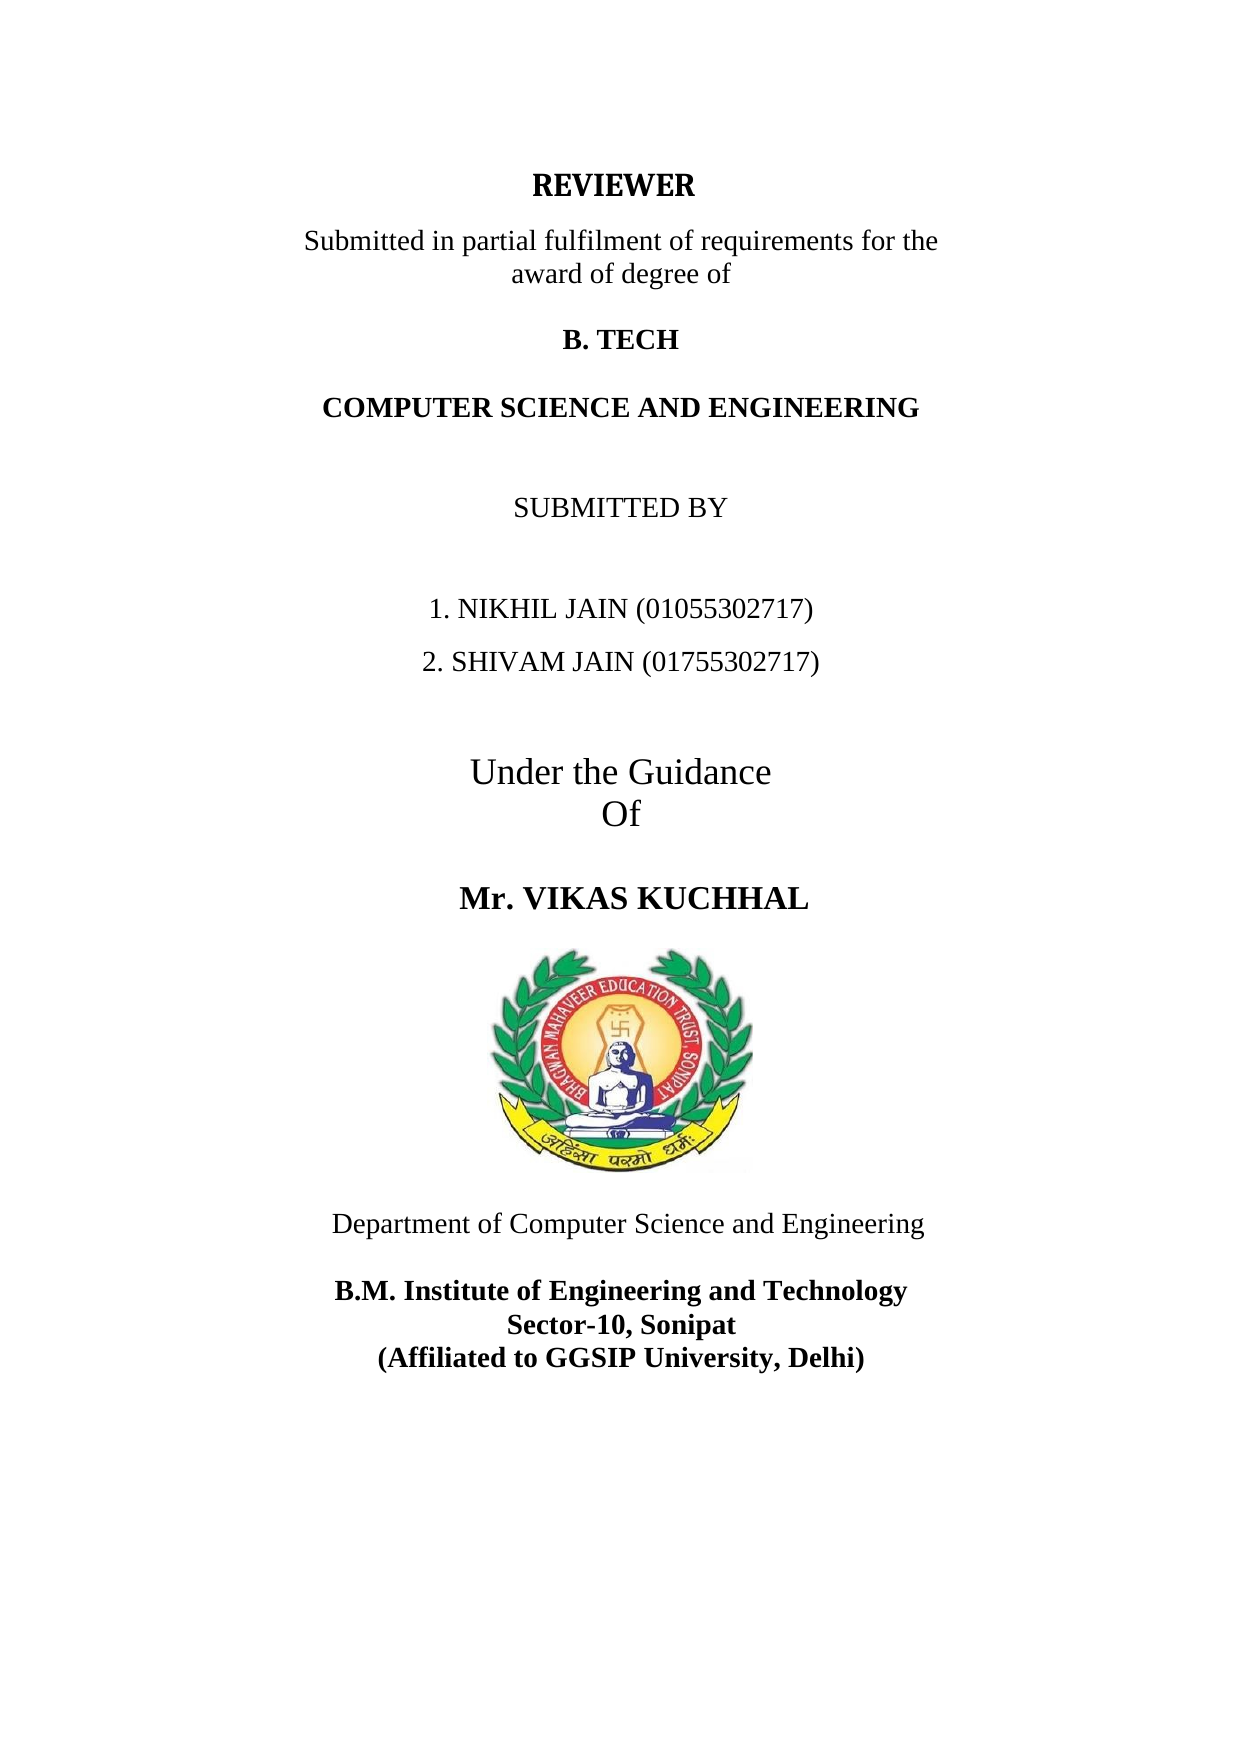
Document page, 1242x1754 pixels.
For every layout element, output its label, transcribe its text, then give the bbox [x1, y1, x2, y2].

text B. TECH [557, 322, 683, 356]
text REVIEWER [466, 166, 761, 204]
text (Affiliated to GGSIP University, Delhi) [373, 1341, 868, 1374]
text Mr. VIKAS KUCHHAL [353, 878, 916, 916]
text SUBMITTED BY [508, 490, 733, 524]
text Submitted in partial fulfilment of requirements for the award of degree of [302, 223, 939, 290]
text Department of Computer Science and Engineering [327, 1206, 929, 1240]
text 2. SHIVAM JAIN (01755302717) [419, 644, 822, 677]
text Sector-10, Sonipat [502, 1307, 741, 1341]
picture [487, 948, 753, 1173]
text COMPUTER SCIENCE AND ENGINEERING [318, 390, 923, 423]
text Of [595, 793, 646, 834]
text Under the Guidance [464, 750, 777, 793]
text B.M. Institute of Engineering and Technology [330, 1273, 912, 1307]
text 1. NIKHIL JAIN (01055302717) [419, 591, 822, 624]
